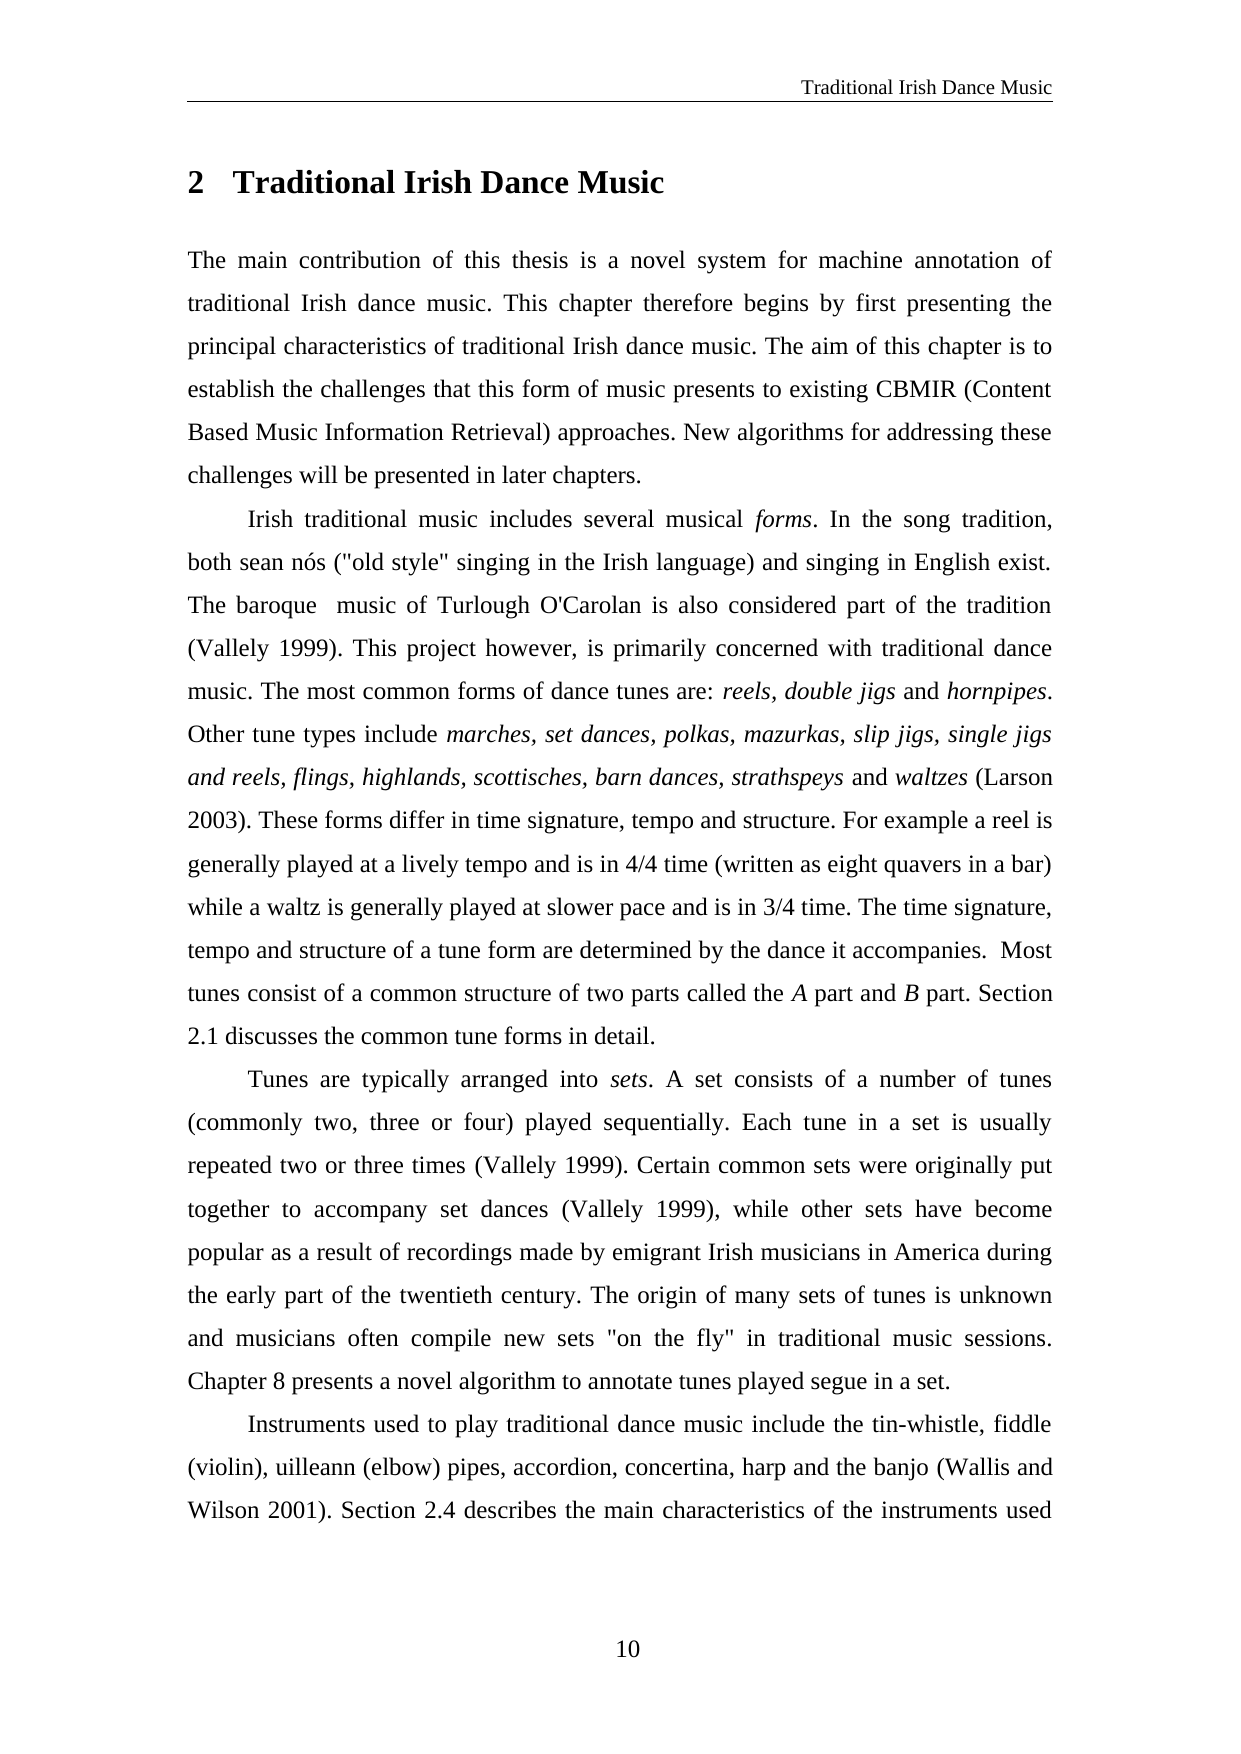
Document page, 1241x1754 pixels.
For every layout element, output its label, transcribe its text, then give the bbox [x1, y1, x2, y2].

text Irish traditional music includes several musical forms. In the song tradition, both sean nós ("old style" singing in the Irish language) and singing in English exist. The baroque music of Turlough O'Carolan is also considered part of the tradition (Vallely 1999). This project however, is primarily concerned with traditional dance music. The most common forms of dance tunes are: reels, double jigs and hornpipes. Other tune types include marches, set dances, polkas, mazurkas, slip jigs, single jigs and reels, flings, highlands, scottisches, barn dances, strathspeys and waltzes (Larson 2003). These forms differ in time signature, tempo and structure. For example a reel is generally played at a lively tempo and is in 4/4 time (written as eight quavers in a bar) while a waltz is generally played at slower pace and is in 3/4 time. The time signature, tempo and structure of a tune form are determined by the dance it accompanies. Most tunes consist of a common structure of two parts called the A part and B part. Section 2.1 discusses the common tune forms in detail. [187, 504, 1053, 1050]
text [187, 1409, 1053, 1524]
text The main contribution of this thesis is a novel system for machine annotation of traditional Irish dance music. This chapter therefore begins by first presenting the principal characteristics of traditional Irish dance music. The aim of this chapter is to establish the challenges that this form of music presents to existing CBMIR (Content Based Music Information Retrieval) approaches. New algorithms for addressing these challenges will be presented in later chapters. [187, 245, 1053, 489]
subtitle Traditional Irish Dance Music [187, 162, 1053, 201]
text Tunes are typically arranged into sets. A set consists of a number of tunes (commonly two, three or four) played sequentially. Each tune in a set is usually repeated two or three times (Vallely 1999). Certain common sets were originally put together to accompany set dances (Vallely 1999), while other sets have become popular as a result of recordings made by emigrant Irish musicians in America during the early part of the twentieth century. The origin of many sets of tunes is unknown and musicians often compile new sets "on the fly" in traditional music sessions. Chapter 8 presents a novel algorithm to annotate tunes played segue in a set. [187, 1064, 1053, 1395]
